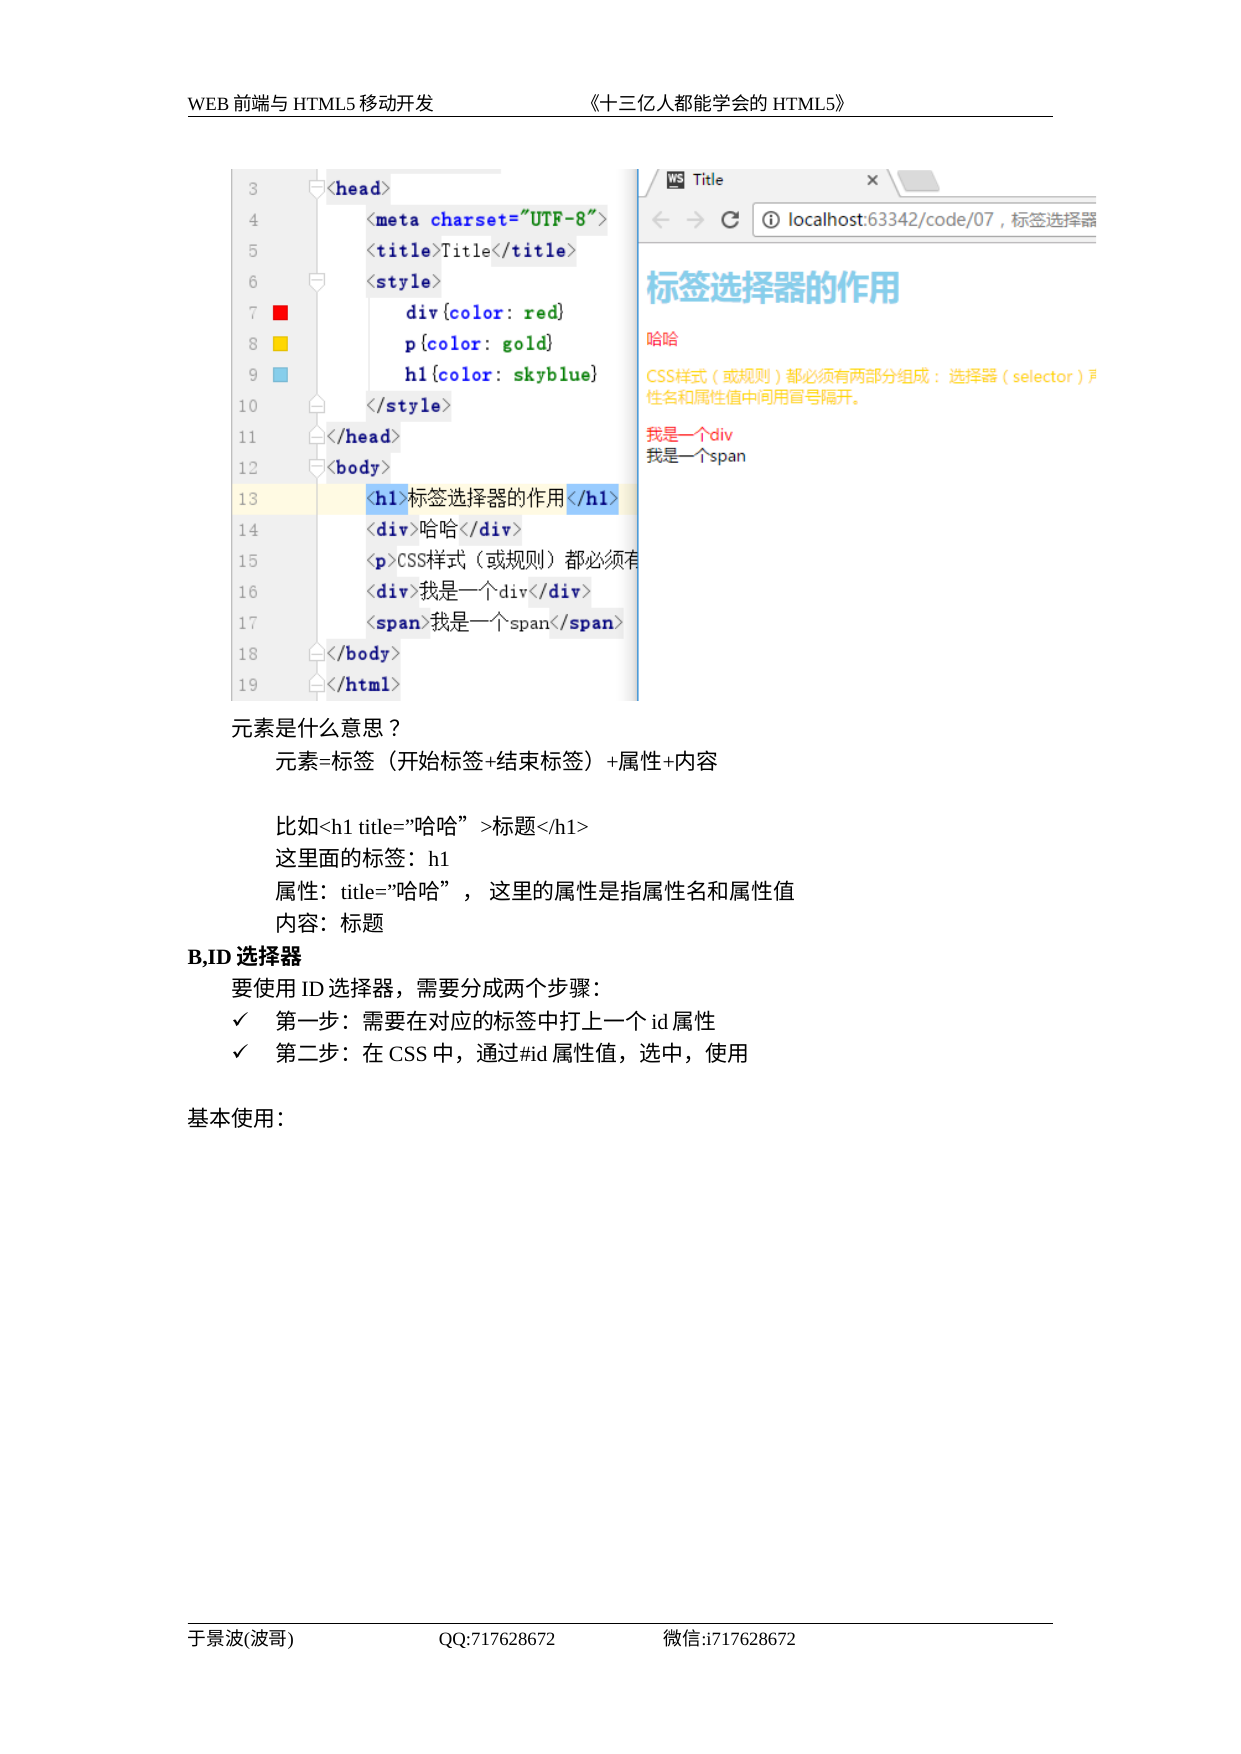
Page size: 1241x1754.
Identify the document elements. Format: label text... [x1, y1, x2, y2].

text 元素是什么意思 ？ [187, 711, 1053, 743]
list 第二步：在CSS中，通过#id属性值，选中，使用 [187, 1036, 1053, 1068]
text 基本使用： [187, 1101, 1053, 1133]
text 比如<h1 title=”哈哈”>标题</h1> [231, 808, 1053, 841]
text 这里面的标签：h1 [231, 841, 1053, 873]
text B,ID选择器 [187, 938, 1053, 971]
text 内容：标题 [231, 906, 1053, 938]
text 元素=标签（开始标签+结束标签）+属性+内容 [231, 743, 1053, 776]
picture [231, 169, 1097, 701]
text 属性：title=”哈哈”， 这里的属性是指属性名和属性值 [231, 873, 1053, 906]
list 第一步：需要在对应的标签中打上一个id属性 [187, 1003, 1053, 1036]
text 要使用ID选择器，需要分成两个步骤： [187, 971, 1053, 1003]
